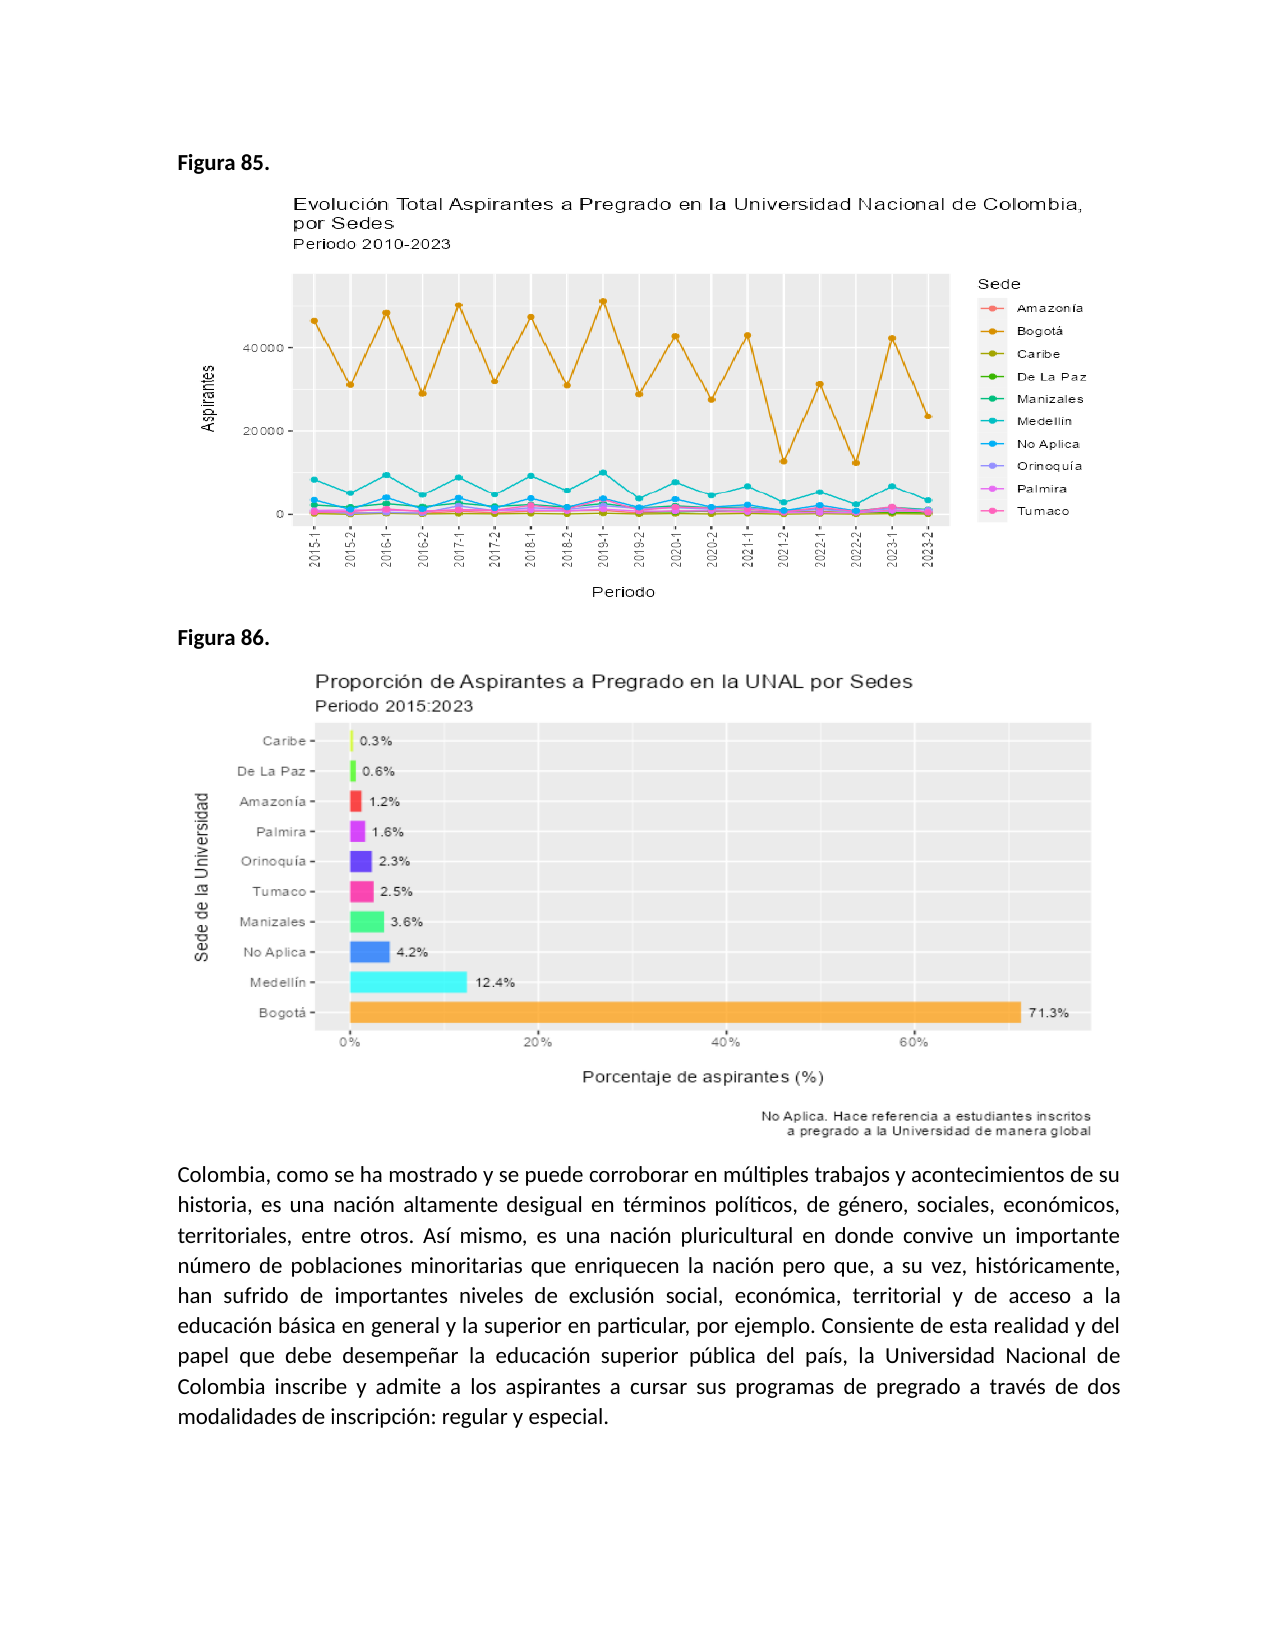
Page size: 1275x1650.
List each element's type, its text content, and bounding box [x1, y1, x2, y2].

picture [177, 194, 1098, 604]
text Colombia, como se ha mostrado y se puede corroborar en múltiples trabajos y acontecimientos de su historia, es una nación altamente desigual en términos políticos, de género, sociales, económicos, territoriales, entre otros. Así mismo, es una nación pluricultural en donde convive un importante número de poblaciones minoritarias que enriquecen la nación pero que, a su vez, históricamente, han sufrido de importantes niveles de exclusión social, económica, territorial y de acceso a la educación básica en general y la superior en particular, por ejemplo. Consiente de esta realidad y del papel que debe desempeñar la educación superior pública del país, la Universidad Nacional de Colombia inscribe y admite a los aspirantes a cursar sus programas de pregrado a través de dos modalidades de inscripción: regular y especial. [177, 1160, 1122, 1430]
text Figura 85. [177, 148, 1122, 176]
picture [177, 669, 1098, 1142]
text Figura 86. [177, 623, 1122, 651]
